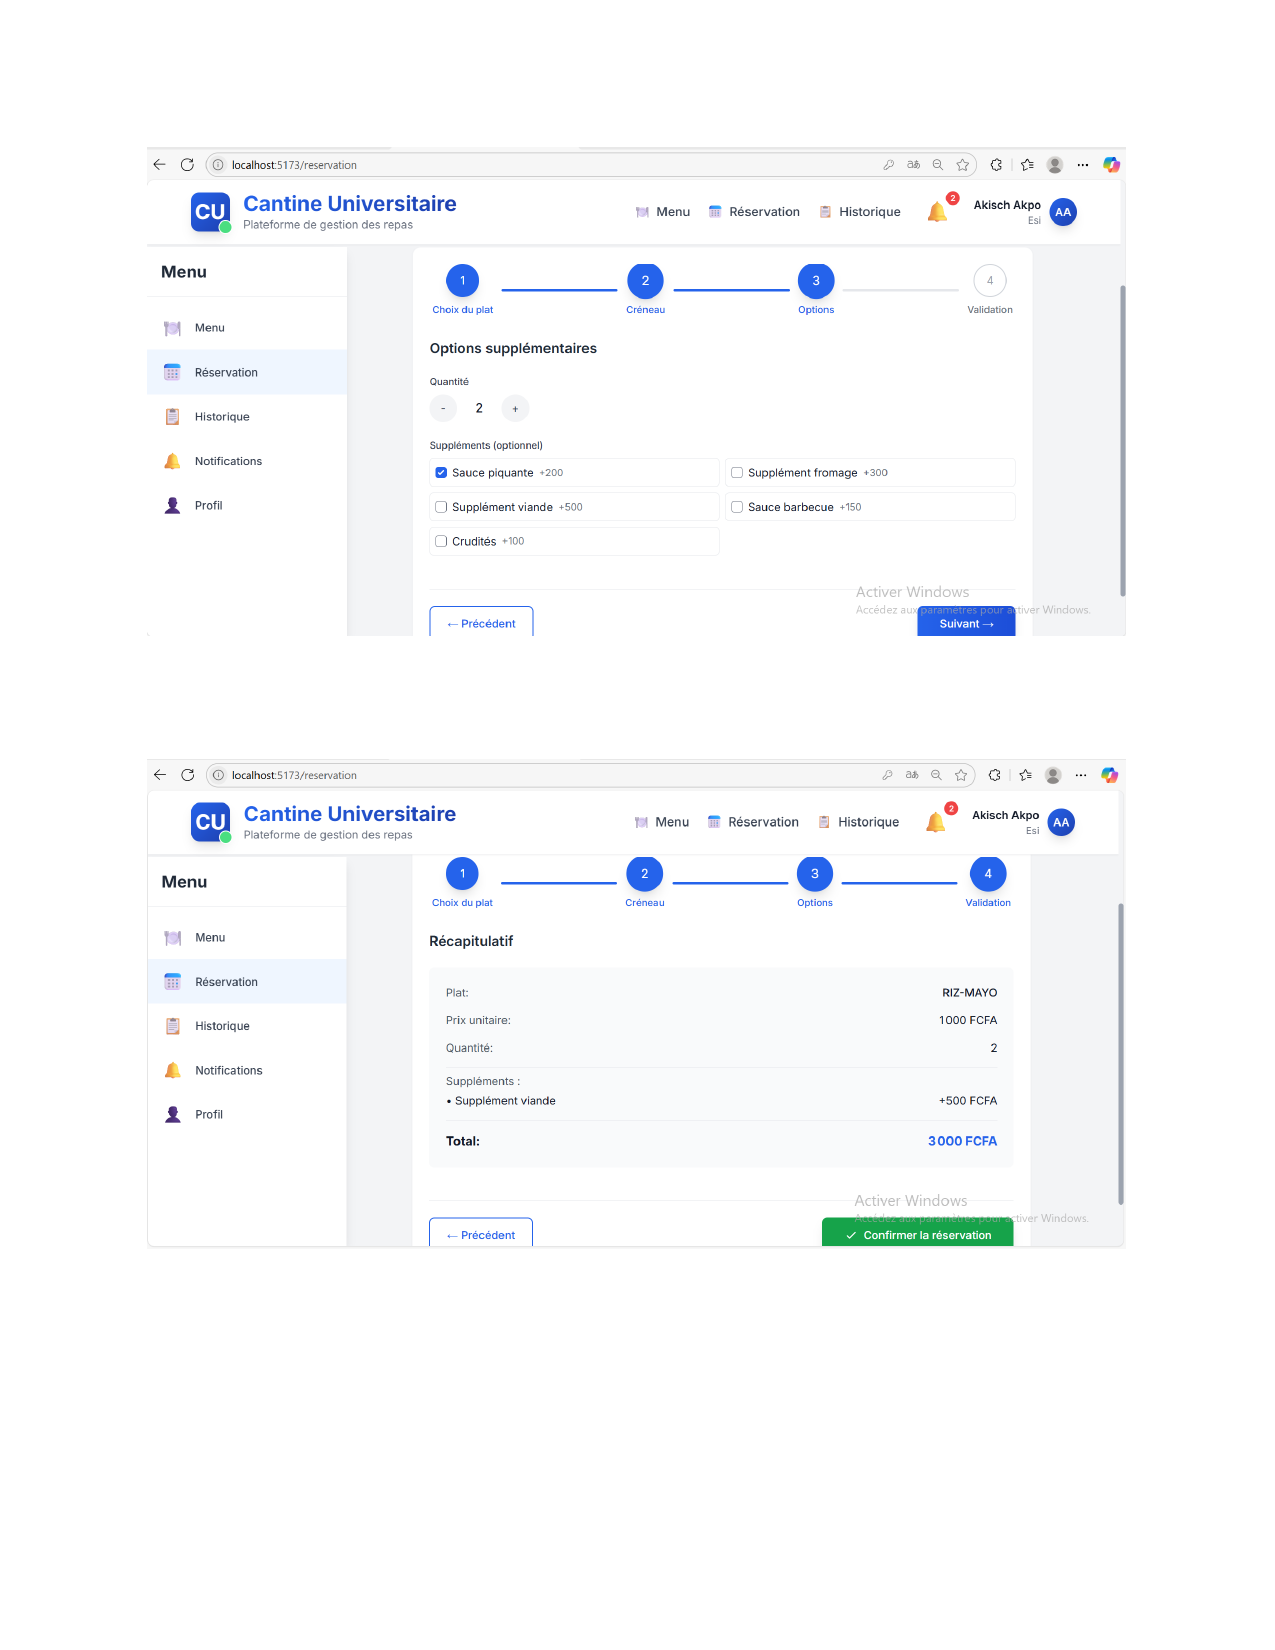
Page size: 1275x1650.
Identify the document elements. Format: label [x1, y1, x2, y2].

picture [147, 147, 1126, 636]
picture [147, 759, 1126, 1249]
